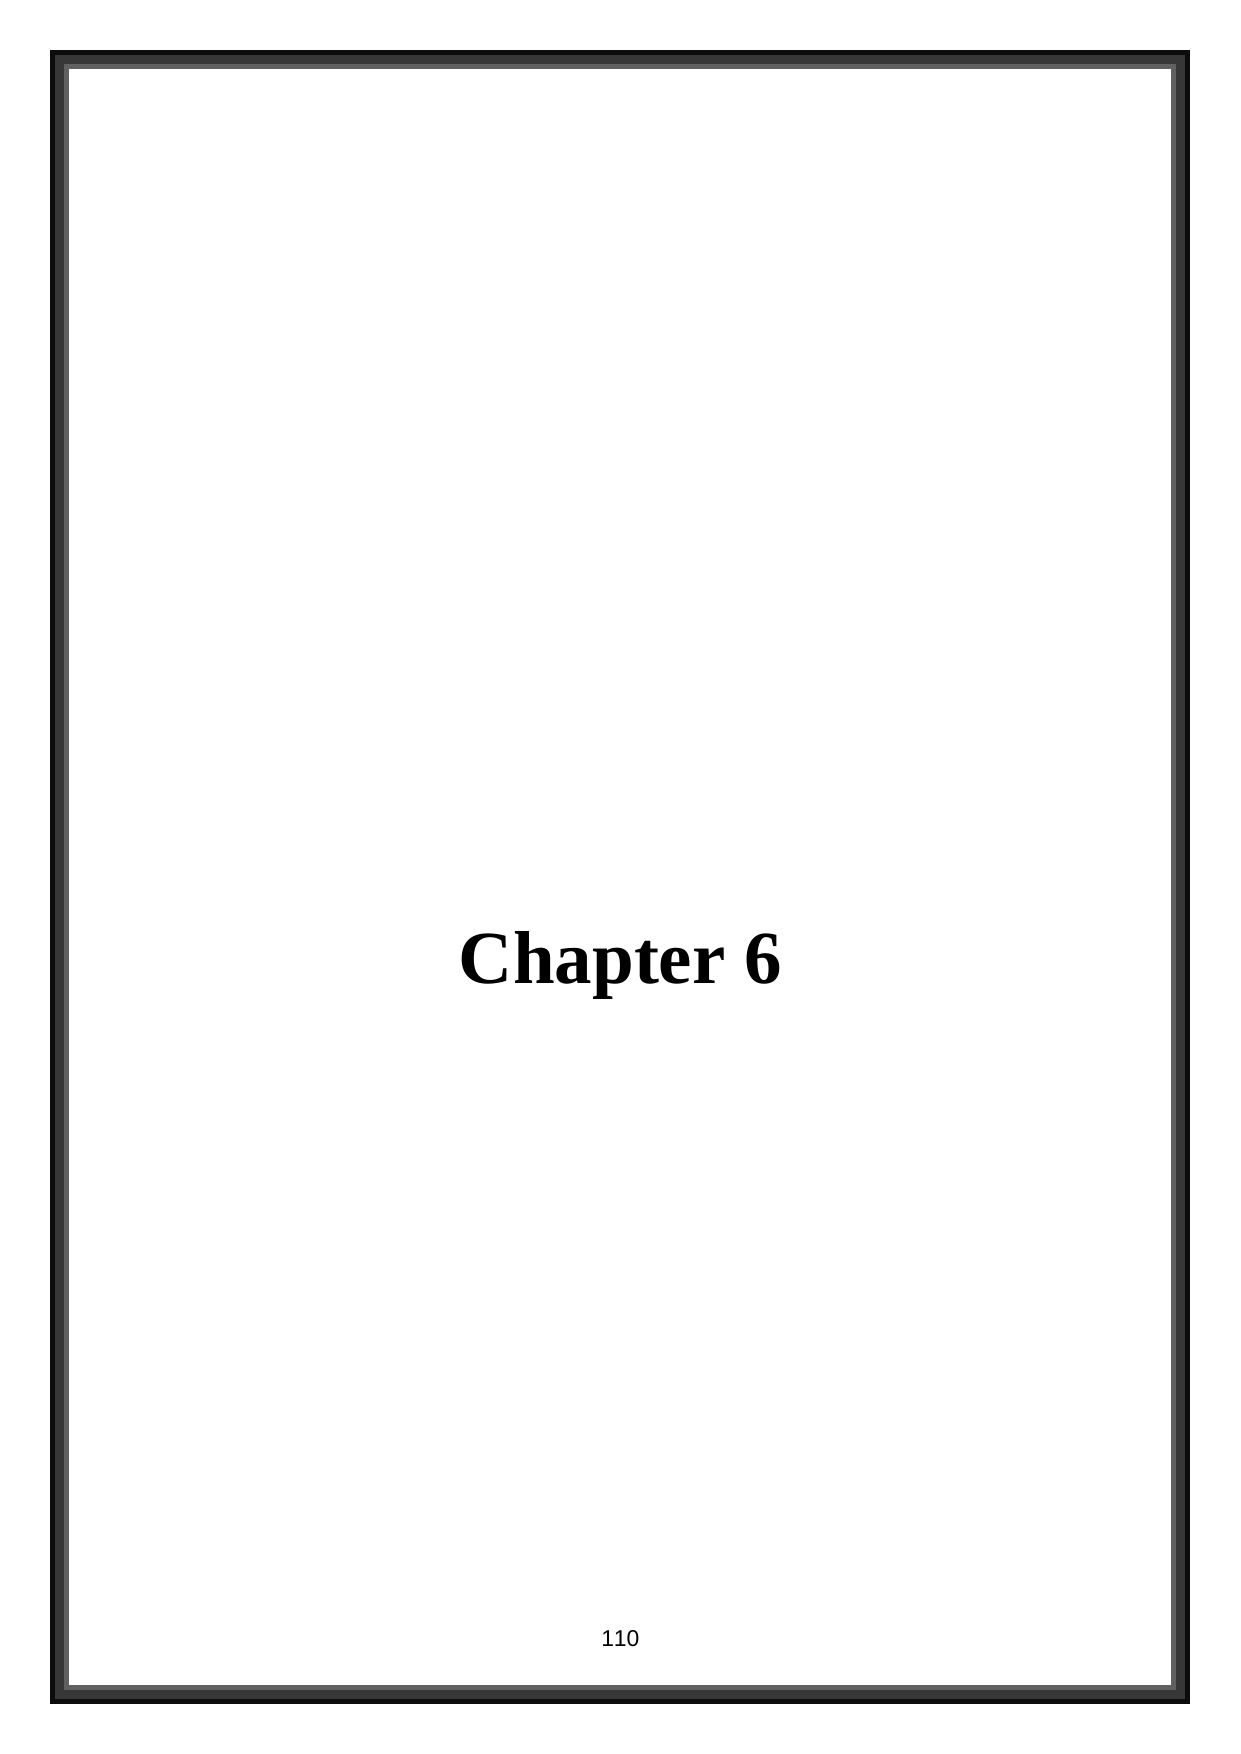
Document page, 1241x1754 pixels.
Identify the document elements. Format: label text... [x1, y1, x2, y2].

text Chapter 6 [187, 913, 1053, 999]
